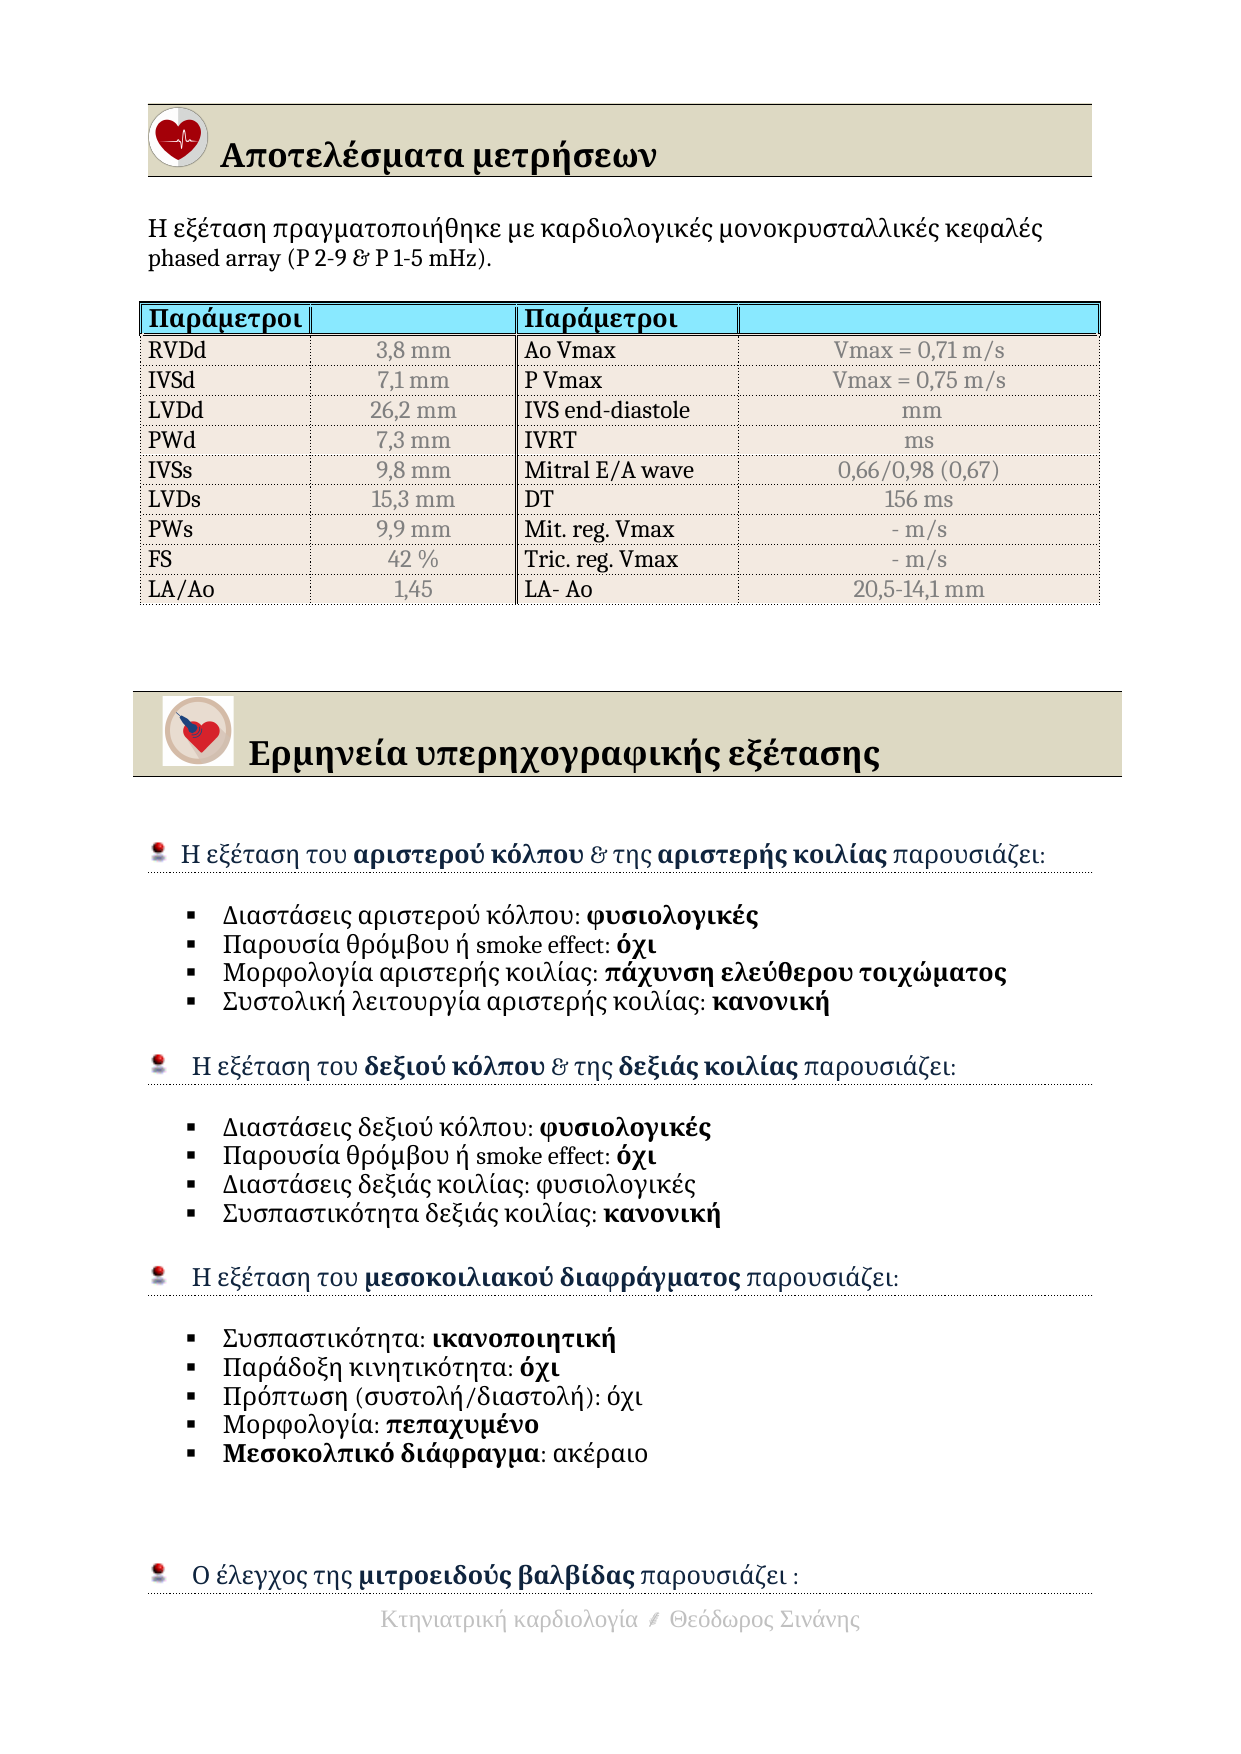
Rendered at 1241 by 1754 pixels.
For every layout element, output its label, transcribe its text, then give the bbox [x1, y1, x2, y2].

table_cell 7,1 mm [310, 365, 515, 395]
table_cell Tric. reg. Vmax [518, 544, 738, 574]
table_cell IVS end-diastole [518, 395, 738, 425]
table_cell 0,66/0,98 (0,67) [738, 455, 1100, 484]
table_cell 26,2 mm [310, 395, 515, 425]
table_cell IVRT [518, 425, 738, 454]
list Παρουσία θρόμβου ή smoke effect: όχι [185, 931, 1092, 959]
table_cell 1,45 [310, 574, 515, 603]
list Παράδοξη κινητικότητα: όχι [185, 1354, 1092, 1382]
list Διαστάσεις δεξιάς κοιλίας: φυσιολογικές [185, 1171, 1092, 1200]
table_cell Vmax = 0,71 m/s [738, 333, 1100, 365]
table_cell IVSd [140, 365, 310, 395]
table_cell LA- Ao [518, 574, 738, 603]
list Παρουσία θρόμβου ή smoke effect: όχι [185, 1142, 1092, 1171]
table_cell 42 % [310, 544, 515, 574]
table_cell 3,8 mm [310, 336, 515, 365]
text Η εξέταση του δεξιού κόλπου & της δεξιάς κοιλίας παρουσιάζει: [148, 1046, 1092, 1085]
table_cell 20,5-14,1 mm [738, 574, 1100, 603]
table_cell LVDs [140, 484, 310, 514]
list Μορφολογία: πεπαχυμένο [185, 1411, 1092, 1440]
list Συσπαστικότητα: ικανοποιητική [185, 1325, 1092, 1354]
table_cell 9,9 mm [310, 514, 515, 544]
subtitle Ερμηνεία υπερηχογραφικής εξέτασης [133, 692, 1122, 776]
list Διαστάσεις δεξιού κόλπου: φυσιολογικές [185, 1113, 1092, 1142]
table_cell - m/s [738, 544, 1100, 574]
table_cell IVSs [140, 455, 310, 484]
list Συστολική λειτουργία αριστερής κοιλίας: κανονική [185, 988, 1092, 1017]
list Διαστάσεις αριστερού κόλπου: φυσιολογικές [185, 902, 1092, 931]
table_cell FS [140, 544, 310, 574]
list Μορφολογία αριστερής κοιλίας: πάχυνση ελεύθερου τοιχώματος [185, 959, 1092, 988]
picture [147, 834, 170, 864]
table_cell Mitral E/A wave [518, 455, 738, 484]
table_cell LA/Ao [140, 574, 310, 603]
table_cell - m/s [738, 514, 1100, 544]
table_header Παράμετροι [142, 305, 310, 333]
table_cell P Vmax [518, 365, 738, 395]
table_cell RVDd [140, 333, 310, 365]
table_cell mm [738, 395, 1100, 425]
picture [147, 1555, 170, 1585]
table_cell 156 ms [738, 484, 1100, 514]
table_header [310, 303, 517, 333]
table_header Παράμετροι [517, 305, 738, 333]
text Η εξέταση του αριστερού κόλπου & της αριστερής κοιλίας παρουσιάζει: [148, 834, 1092, 873]
table_cell 15,3 mm [310, 484, 515, 514]
table_cell DT [518, 484, 738, 514]
list Συσπαστικότητα δεξιάς κοιλίας: κανονική [185, 1200, 1092, 1228]
text Ο έλεγχος της μιτροειδούς βαλβίδας παρουσιάζει : [148, 1555, 1092, 1594]
table_cell Vmax = 0,75 m/s [738, 365, 1100, 395]
table_cell 9,8 mm [310, 455, 515, 484]
table_header [738, 305, 1098, 333]
table_cell LVDd [140, 395, 310, 425]
text Αποτελέσματα μετρήσεων [148, 105, 1092, 176]
picture [147, 106, 209, 168]
picture [162, 696, 234, 766]
table_cell Mit. reg. Vmax [518, 514, 738, 544]
table_cell Ao Vmax [518, 336, 738, 365]
text Η εξέταση πραγματοποιήθηκε με καρδιολογικές μονοκρυσταλλικές κεφαλές phased array (P 2-9 & P 1-5 mHz). [148, 215, 1092, 273]
picture [147, 1257, 170, 1287]
list Μεσοκολπικό διάφραγμα: ακέραιο [185, 1440, 1092, 1469]
list Πρόπτωση (συστολή/διαστολή): όχι [185, 1382, 1092, 1411]
table_cell ms [738, 425, 1100, 454]
text Η εξέταση του μεσοκοιλιακού διαφράγματος παρουσιάζει: [148, 1257, 1092, 1296]
table_cell 7,3 mm [310, 425, 515, 454]
table_cell PWs [140, 514, 310, 544]
picture [147, 1045, 170, 1076]
table_cell PWd [140, 425, 310, 454]
